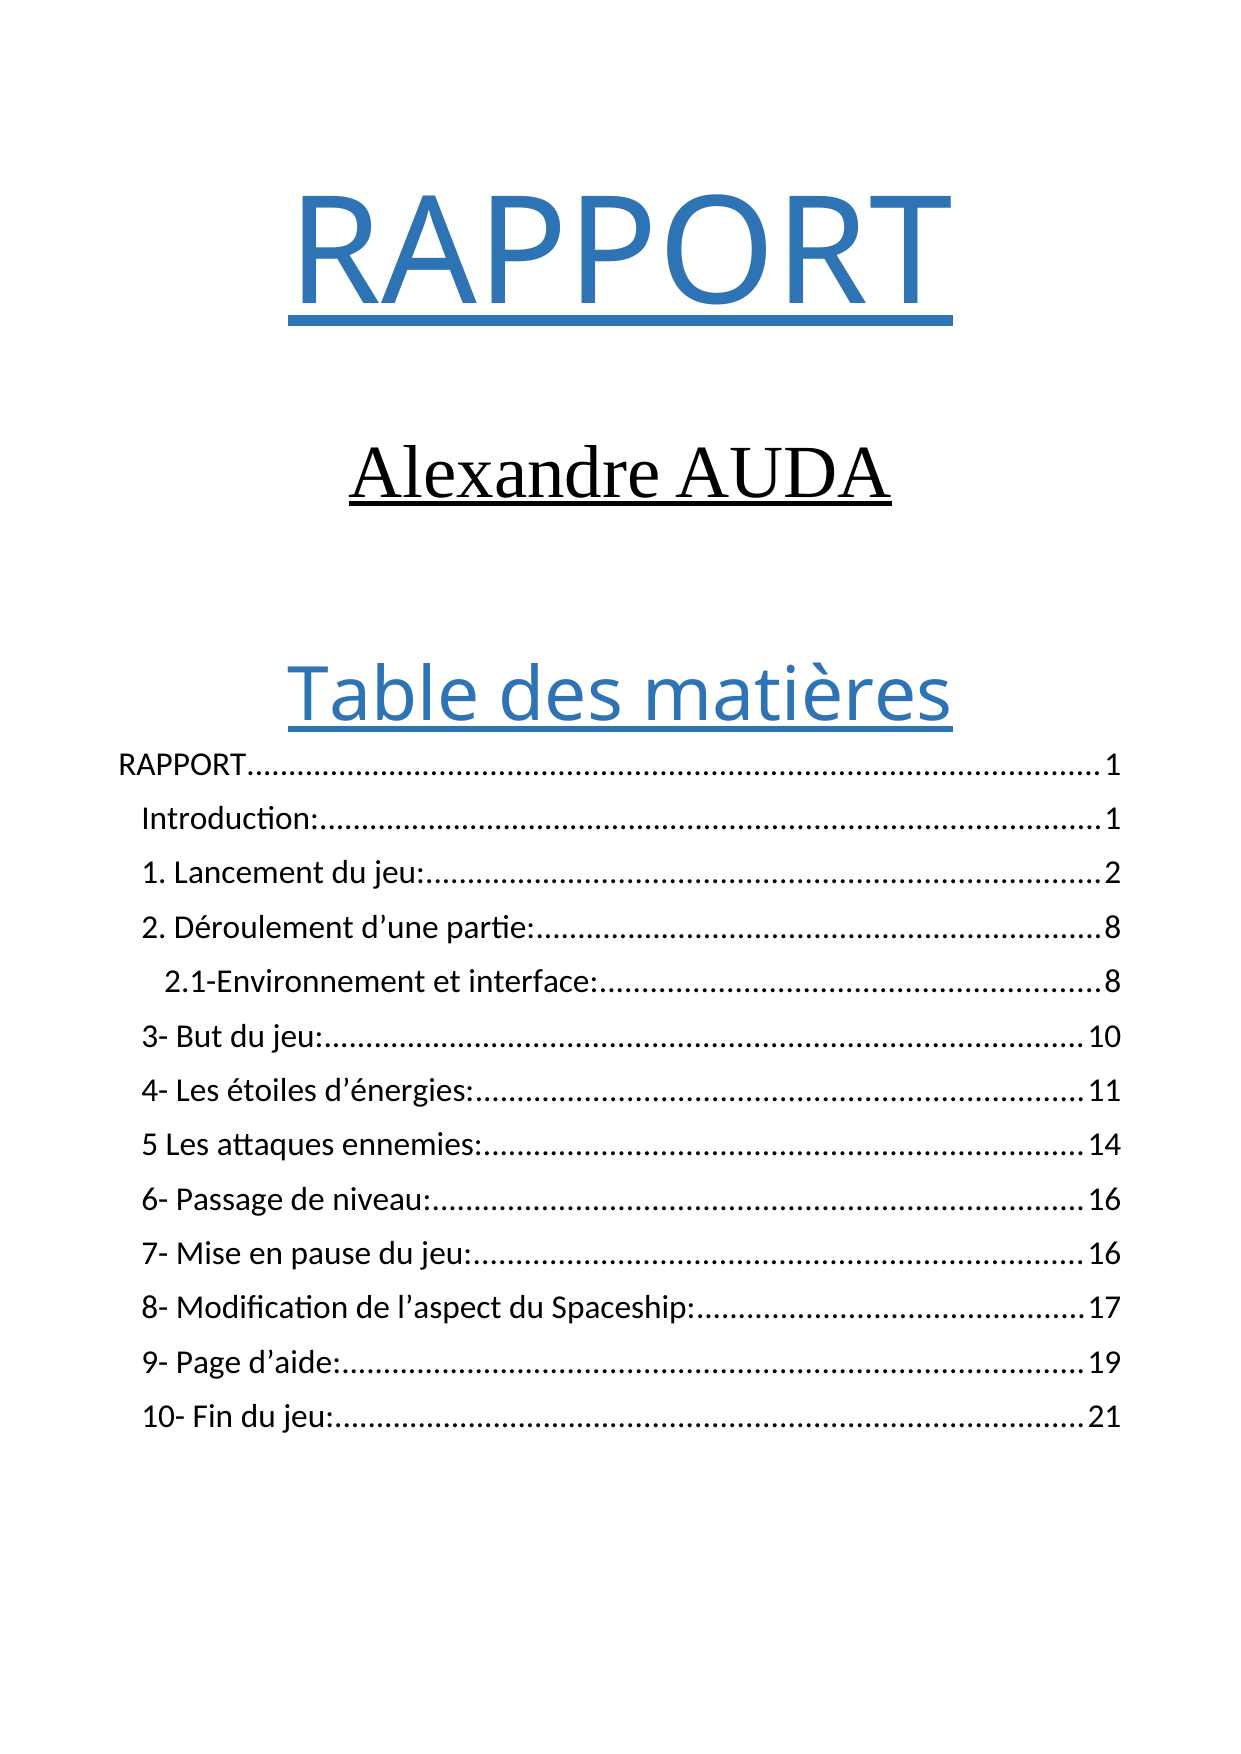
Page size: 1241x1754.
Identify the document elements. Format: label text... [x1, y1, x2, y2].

text 9- Page d’aide: 19 [141, 1341, 1122, 1382]
subtitle Table des matières [118, 641, 1122, 743]
text 7- Mise en pause du jeu: 16 [141, 1232, 1122, 1273]
text 10- Fin du jeu: 21 [141, 1395, 1122, 1436]
text 2.1-Environnement et interface: 8 [164, 960, 1122, 1001]
text 4- Les étoiles d’énergies: 11 [141, 1069, 1122, 1110]
subtitle RAPPORT [118, 143, 1122, 347]
text RAPPORT 1 [118, 743, 1122, 783]
text 3- But du jeu: 10 [141, 1014, 1122, 1055]
text Alexandre AUDA [118, 427, 1122, 513]
text 5 Les attaques ennemies: 14 [141, 1123, 1122, 1164]
text Introduction: 1 [141, 797, 1122, 838]
text 6- Passage de niveau: 16 [141, 1178, 1122, 1218]
text 8- Modification de l’aspect du Spaceship: 17 [141, 1286, 1122, 1327]
text 2. Déroulement d’une partie: 8 [141, 906, 1122, 947]
text 1. Lancement du jeu: 2 [141, 851, 1122, 892]
